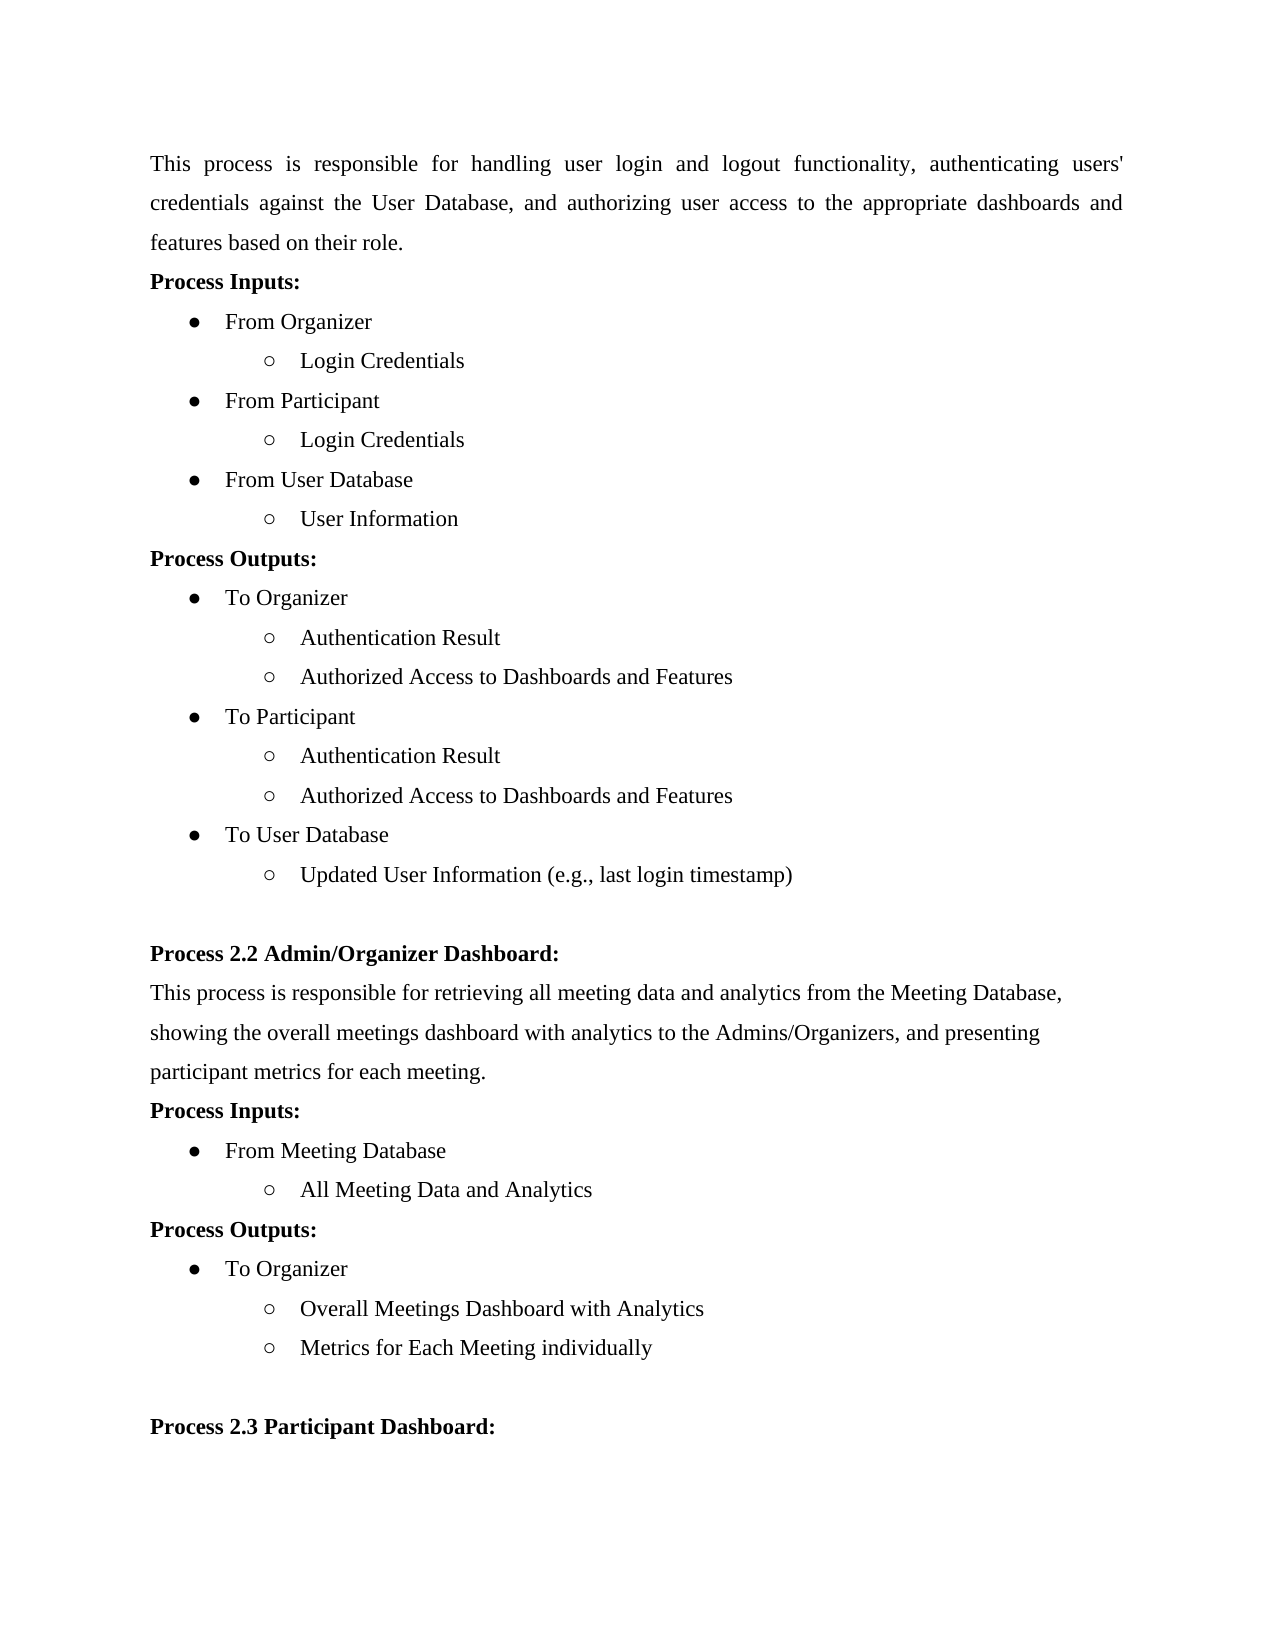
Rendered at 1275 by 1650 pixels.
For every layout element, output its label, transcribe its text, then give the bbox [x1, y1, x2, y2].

text Process Inputs: [150, 1097, 1125, 1124]
list Metrics for Each Meeting individually [262, 1334, 1125, 1361]
list From User Database [187, 466, 1125, 492]
list Updated User Information (e.g., last login timestamp) [262, 861, 1125, 887]
text Process Inputs: [150, 268, 1125, 295]
text Process 2.2 Admin/Organizer Dashboard: [150, 939, 1125, 966]
list From Organizer [187, 308, 1125, 334]
list To Participant [187, 703, 1125, 729]
text This process is responsible for retrieving all meeting data and analytics from the Meeting Database, showing the overall meetings dashboard with analytics to the Admins/Organizers, and presenting participant metrics for each meeting. [150, 979, 1125, 1084]
list From Meeting Database [187, 1137, 1125, 1163]
list Authorized Access to Dashboards and Features [262, 782, 1125, 808]
list To Organizer [187, 584, 1125, 611]
list All Meeting Data and Analytics [262, 1176, 1125, 1203]
list Authorized Access to Dashboards and Features [262, 663, 1125, 689]
list Authentication Result [262, 742, 1125, 768]
list To Organizer [187, 1255, 1125, 1282]
list Login Credentials [262, 347, 1125, 374]
text Process Outputs: [150, 545, 1125, 571]
list From Participant [187, 387, 1125, 413]
text This process is responsible for handling user login and logout functionality, authenticating users' credentials against the User Database, and authorizing user access to the appropriate dashboards and features based on their role. [150, 150, 1125, 255]
text Process Outputs: [150, 1216, 1125, 1242]
list Overall Meetings Dashboard with Analytics [262, 1295, 1125, 1321]
list To User Database [187, 821, 1125, 847]
list User Information [262, 505, 1125, 532]
list Authentication Result [262, 624, 1125, 650]
list Login Credentials [262, 426, 1125, 453]
text Process 2.3 Participant Dashboard: [150, 1413, 1125, 1440]
